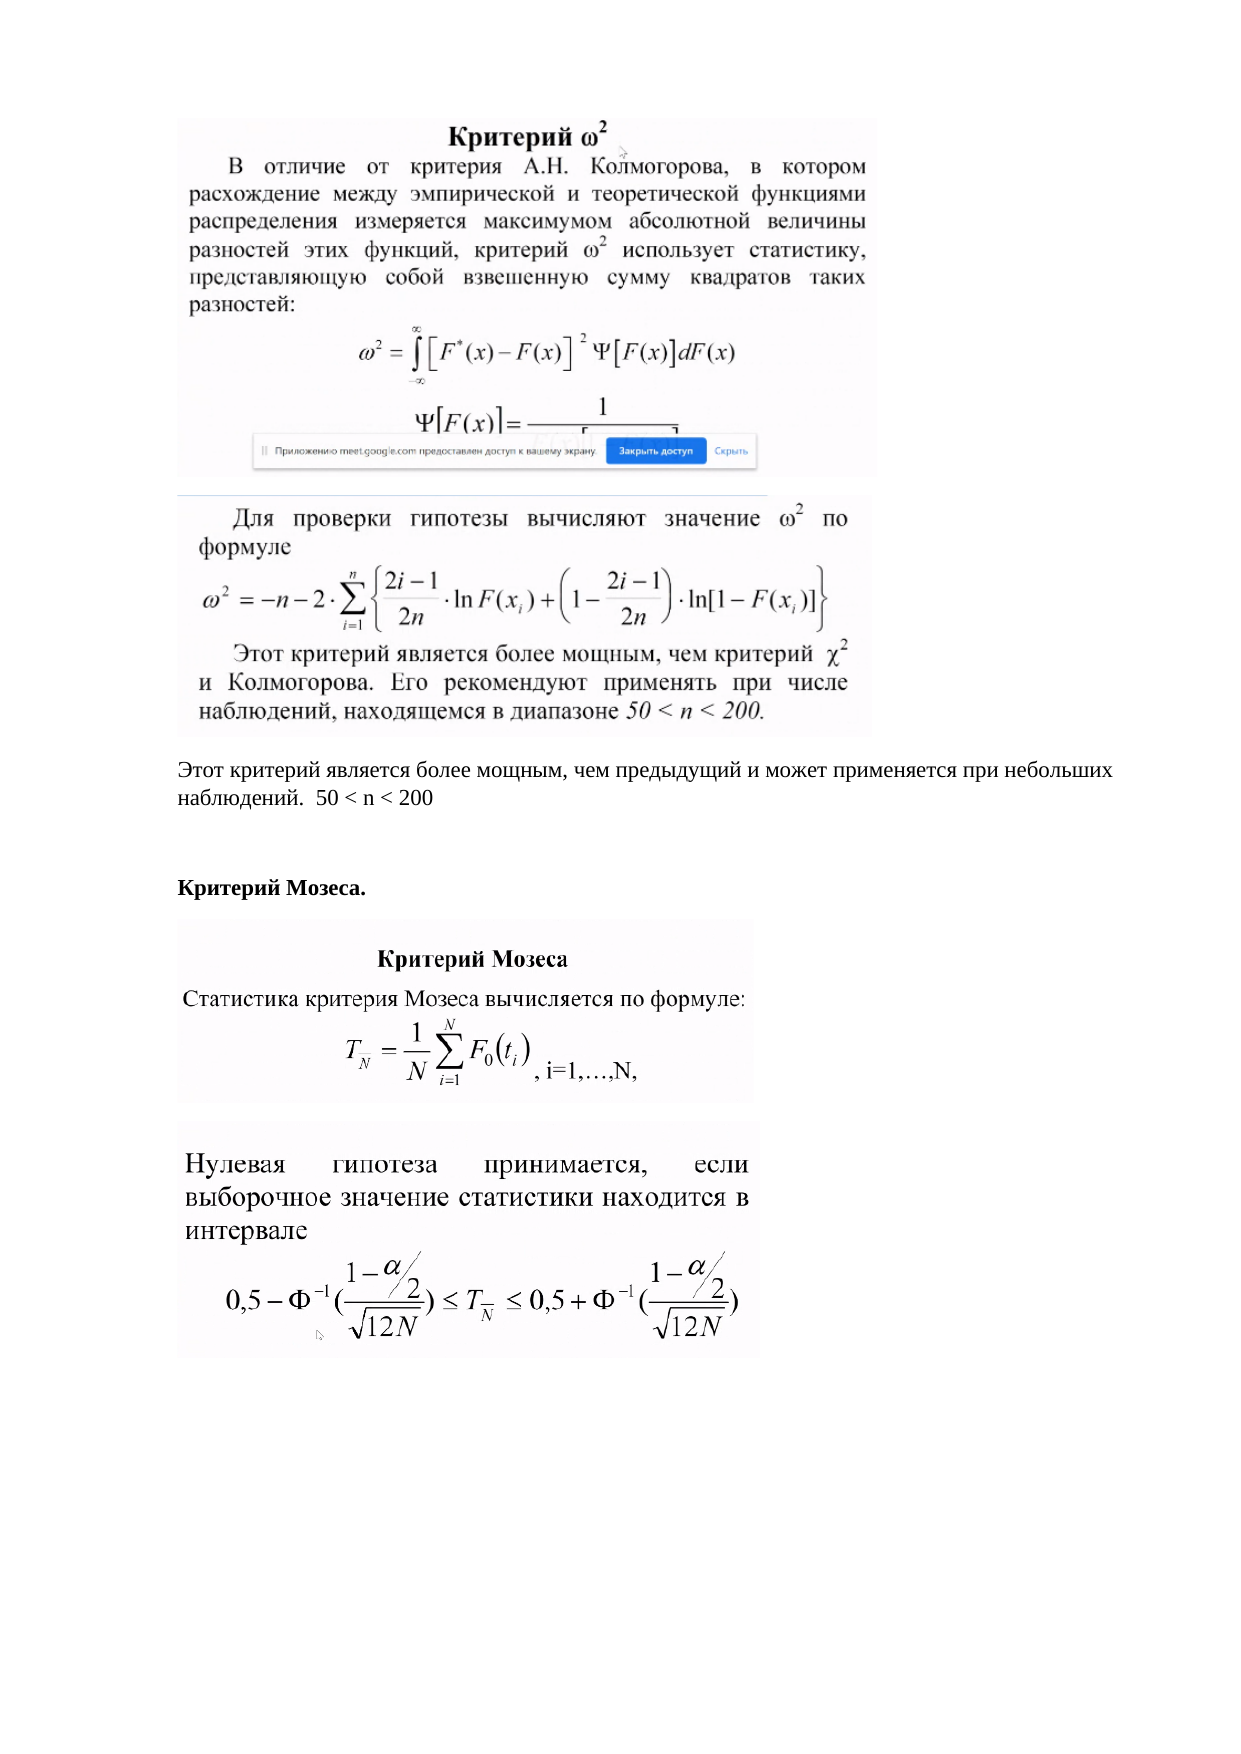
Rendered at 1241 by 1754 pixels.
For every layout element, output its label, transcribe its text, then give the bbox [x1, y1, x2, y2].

picture [177, 495, 873, 737]
picture [177, 118, 878, 477]
text Этот критерий является более мощным, чем предыдущий и может применяется при небольших наблюдений. 50 < n < 200 [177, 756, 1152, 811]
picture [177, 919, 754, 1103]
text Критерий Мозеса. [177, 874, 1152, 901]
picture [177, 1121, 760, 1358]
